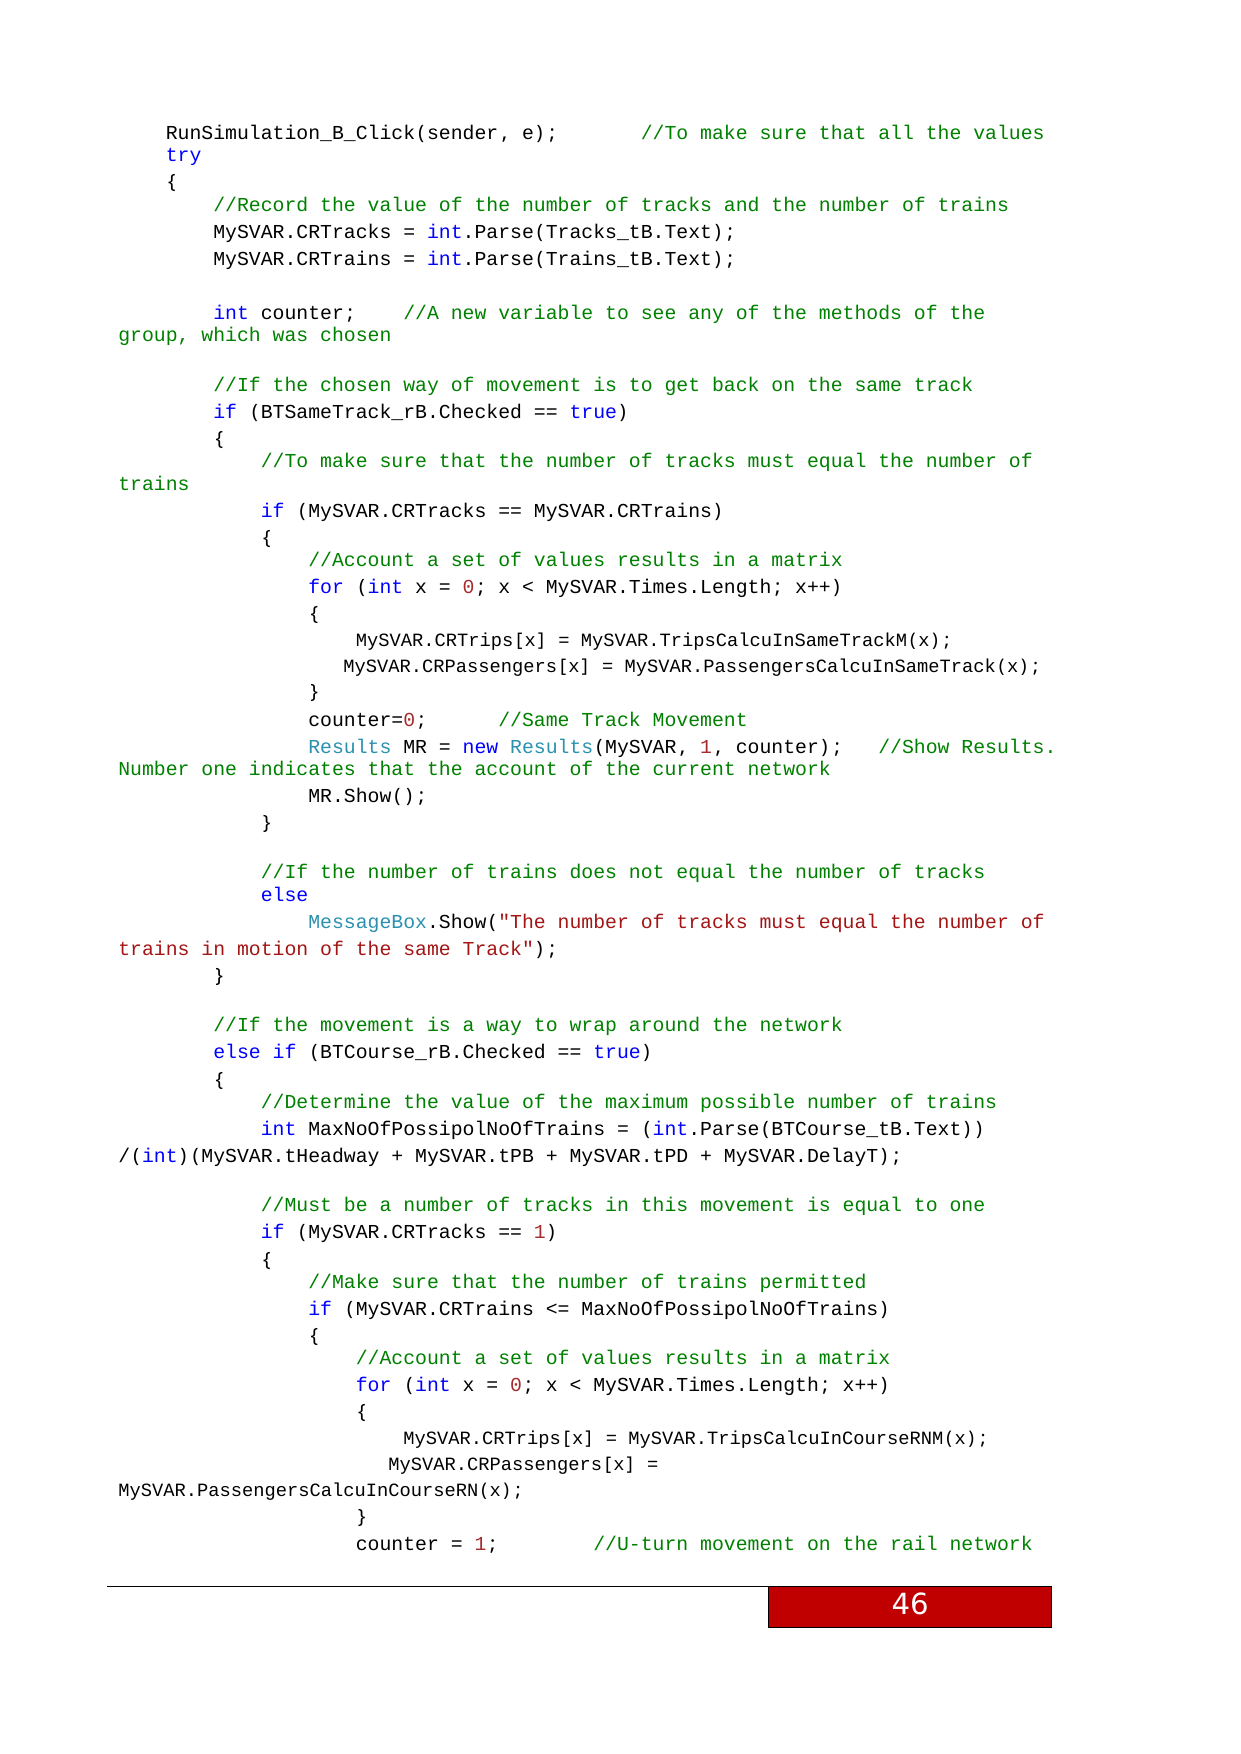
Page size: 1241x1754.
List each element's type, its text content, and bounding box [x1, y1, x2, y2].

text { [118, 168, 1063, 194]
text { [118, 1065, 1063, 1092]
text //Determine the value of the maximum possible number of trains [118, 1092, 1063, 1114]
text { [118, 1245, 1063, 1272]
text MySVAR.CRPassengers[x] = MySVAR.PassengersCalcuInSameTrack(x); [118, 652, 1063, 678]
text MySVAR.CRTrips[x] = MySVAR.TripsCalcuInSameTrackM(x); [118, 626, 1063, 652]
text for (int x = 0; x < MySVAR.Times.Length; x++) [118, 572, 1063, 599]
text MR.Show(); [118, 781, 1063, 808]
text //Must be a number of tracks in this movement is equal to one [118, 1195, 1063, 1218]
text MySVAR.CRTracks = int.Parse(Tracks_tB.Text); [118, 217, 1063, 244]
text { [118, 599, 1063, 626]
text int MaxNoOfPossipolNoOfTrains = (int.Parse(BTCourse_tB.Text)) /(int)(MySVAR.tHeadway + MySVAR.tPB + MySVAR.tPD + MySVAR.DelayT); [118, 1114, 1063, 1168]
text //If the number of trains does not equal the number of tracks [118, 862, 1063, 885]
text { [118, 424, 1063, 451]
text { [118, 523, 1063, 550]
text //To make sure that the number of tracks must equal the number of trains [118, 451, 1063, 496]
text { [118, 1321, 1063, 1348]
text MySVAR.CRPassengers[x] = MySVAR.PassengersCalcuInCourseRN(x); [118, 1450, 1063, 1502]
text else if (BTCourse_rB.Checked == true) [118, 1038, 1063, 1065]
text Results MR = new Results(MySVAR, 1, counter); //Show Results. Number one indicates that the account of the current network [118, 732, 1063, 781]
text counter = 1; //U-turn movement on the rail network [118, 1529, 1063, 1556]
text //If the chosen way of movement is to get back on the same track [118, 374, 1063, 397]
text if (MySVAR.CRTracks == 1) [118, 1218, 1063, 1245]
text counter=0; //Same Track Movement [118, 705, 1063, 732]
text for (int x = 0; x < MySVAR.Times.Length; x++) [118, 1371, 1063, 1398]
text //If the movement is a way to wrap around the network [118, 1015, 1063, 1038]
text //Account a set of values results in a matrix [118, 550, 1063, 572]
text } [118, 961, 1063, 988]
text MessageBox.Show("The number of tracks must equal the number of trains in motion of the same Track"); [118, 907, 1063, 961]
text RunSimulation_B_Click(sender, e); //To make sure that all the values [118, 118, 1063, 145]
text int counter; //A new variable to see any of the methods of the group, which was chosen [118, 298, 1063, 348]
text { [118, 1398, 1063, 1425]
text MySVAR.CRTrains = int.Parse(Trains_tB.Text); [118, 244, 1063, 271]
text MySVAR.CRTrips[x] = MySVAR.TripsCalcuInCourseRNM(x); [118, 1425, 1063, 1450]
text } [118, 678, 1063, 705]
text //Account a set of values results in a matrix [118, 1348, 1063, 1371]
text //Make sure that the number of trains permitted [118, 1272, 1063, 1294]
text else [118, 885, 1063, 907]
text //Record the value of the number of tracks and the number of trains [118, 194, 1063, 217]
text if (MySVAR.CRTrains <= MaxNoOfPossipolNoOfTrains) [118, 1294, 1063, 1321]
text if (MySVAR.CRTracks == MySVAR.CRTrains) [118, 496, 1063, 523]
text if (BTSameTrack_rB.Checked == true) [118, 397, 1063, 424]
text try [118, 145, 1063, 168]
text } [118, 808, 1063, 835]
text } [118, 1502, 1063, 1529]
